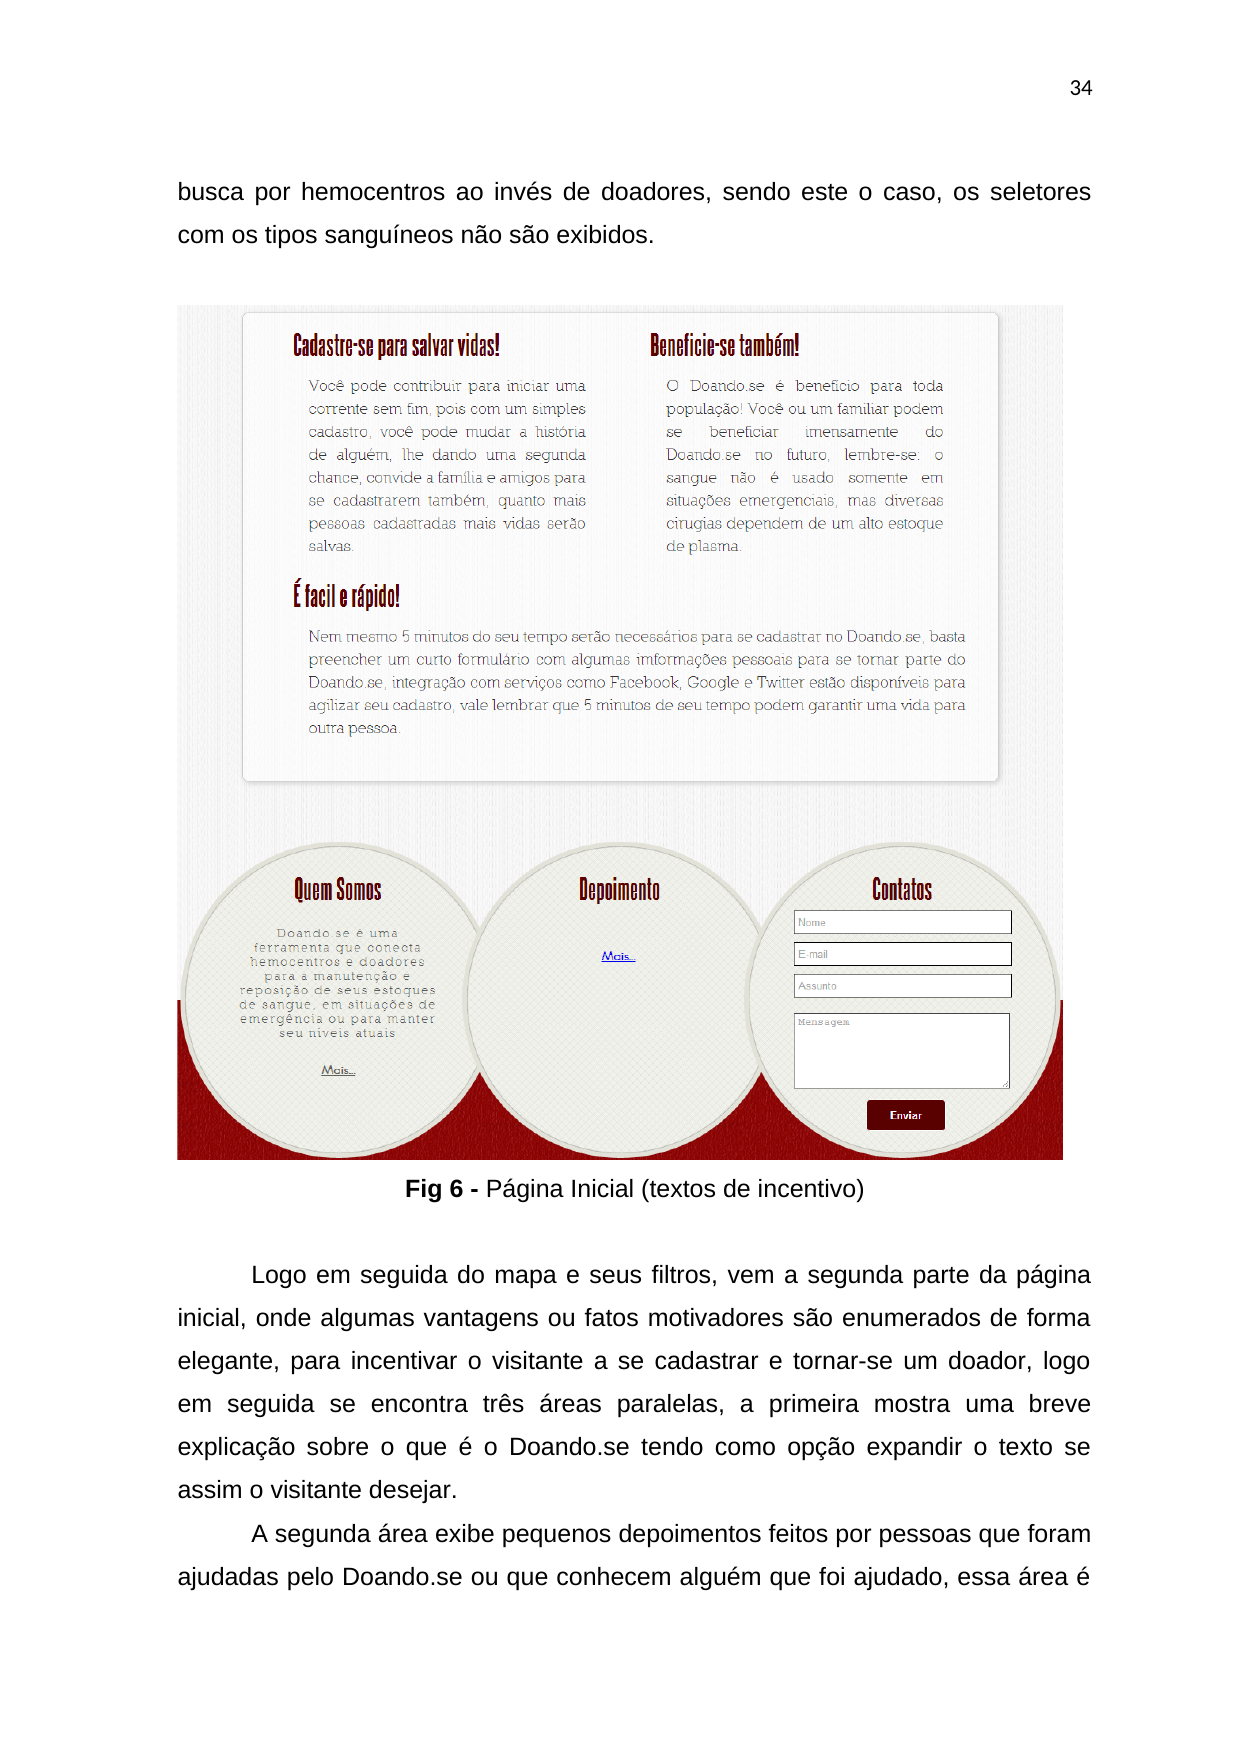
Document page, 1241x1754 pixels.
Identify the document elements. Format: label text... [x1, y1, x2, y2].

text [177, 177, 1092, 249]
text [177, 1519, 1092, 1591]
text Logo em seguida do mapa e seus filtros, vem a segunda parte da página inicial, onde algumas vantagens ou fatos motivadores são enumerados de forma elegante, para incentivar o visitante a se cadastrar e tornar-se um doador, logo em seguida se encontra três áreas paralelas, a primeira mostra uma breve explicação sobre o que é o Doando.se tendo como opção expandir o texto se assim o visitante desejar. [177, 1260, 1092, 1504]
text Fig 6 - Página Inicial (textos de incentivo) [177, 1174, 1092, 1202]
picture [177, 305, 1063, 1160]
